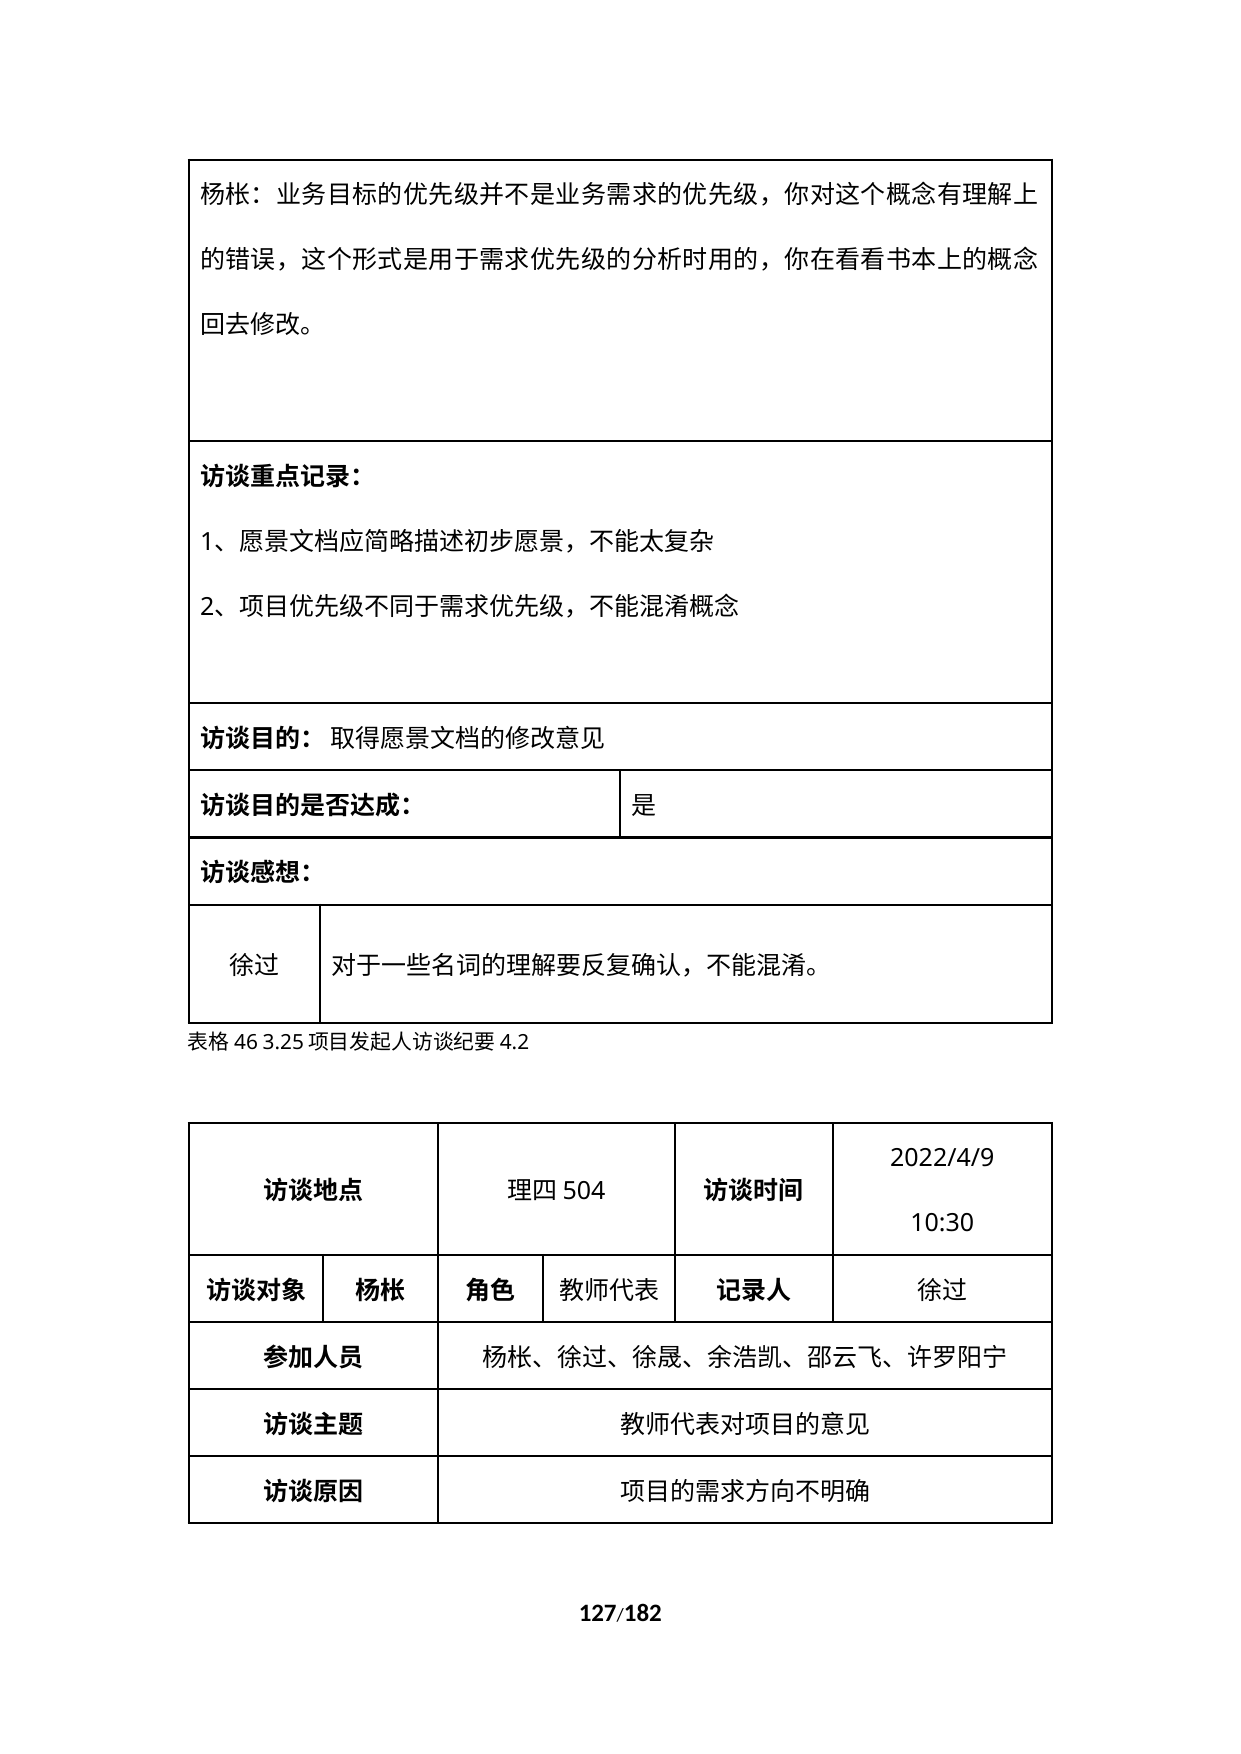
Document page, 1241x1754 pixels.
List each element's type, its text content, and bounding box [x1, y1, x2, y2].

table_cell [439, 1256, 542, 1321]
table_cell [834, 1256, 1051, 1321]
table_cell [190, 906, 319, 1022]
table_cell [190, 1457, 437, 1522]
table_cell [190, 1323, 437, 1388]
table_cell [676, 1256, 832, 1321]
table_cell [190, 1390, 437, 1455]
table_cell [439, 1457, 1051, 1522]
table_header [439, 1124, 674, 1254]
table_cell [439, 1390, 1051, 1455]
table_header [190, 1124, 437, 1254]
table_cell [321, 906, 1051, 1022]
text 表格 46 3.25项目发起人访谈纪要4.2 [187, 1024, 1053, 1057]
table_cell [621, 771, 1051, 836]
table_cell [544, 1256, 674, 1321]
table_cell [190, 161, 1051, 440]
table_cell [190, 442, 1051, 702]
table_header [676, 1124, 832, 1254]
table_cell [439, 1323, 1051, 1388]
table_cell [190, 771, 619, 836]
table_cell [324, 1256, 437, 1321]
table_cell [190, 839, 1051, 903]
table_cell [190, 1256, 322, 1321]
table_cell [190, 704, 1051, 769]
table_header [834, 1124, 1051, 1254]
